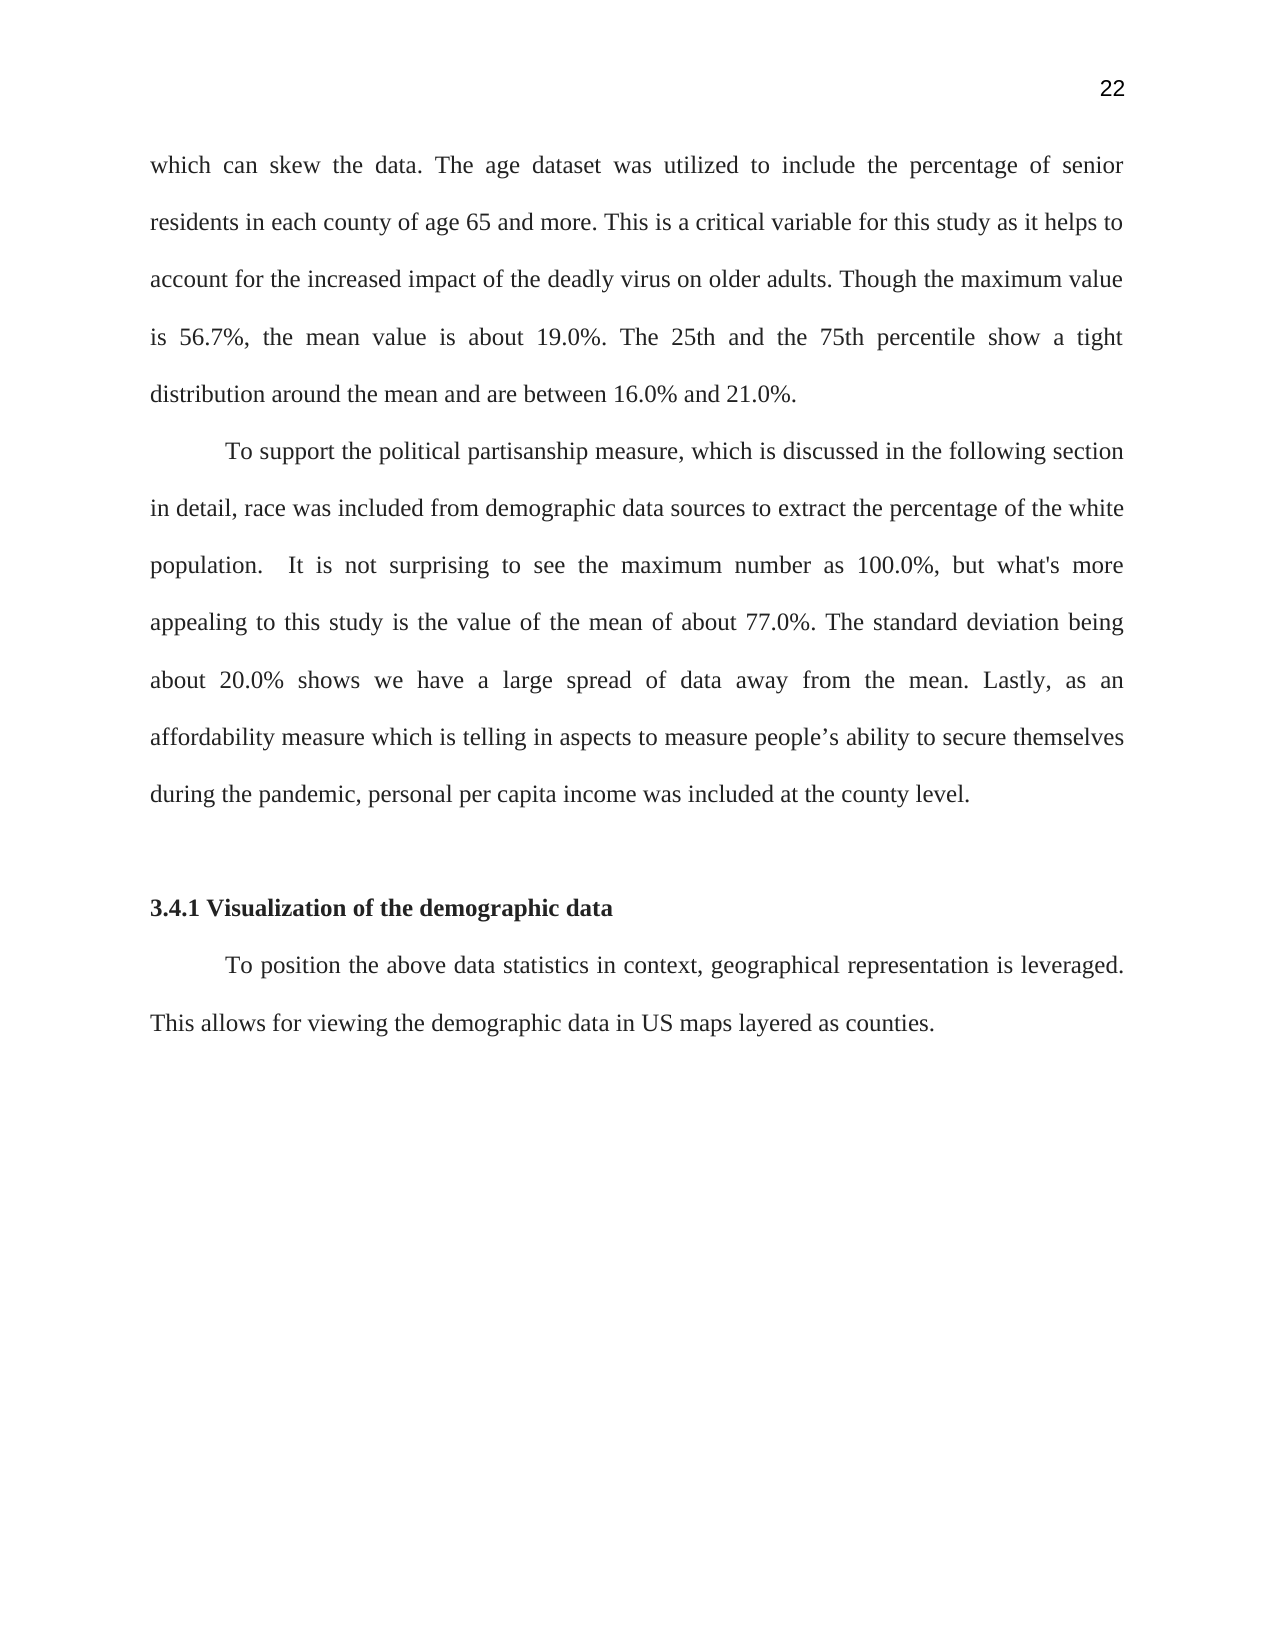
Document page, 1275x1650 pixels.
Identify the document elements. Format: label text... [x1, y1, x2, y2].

text To position the above data statistics in context, geographical representation is leveraged. This allows for viewing the demographic data in US maps layered as counties. [150, 951, 1125, 1037]
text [150, 150, 1125, 407]
text To support the political partisanship measure, which is discussed in the following section in detail, race was included from demographic data sources to extract the percentage of the white population. It is not surprising to see the maximum number as 100.0%, but what's more appealing to this study is the value of the mean of about 77.0%. The standard deviation being about 20.0% shows we have a large spread of data away from the mean. Lastly, as an affordability measure which is telling in aspects to measure people’s ability to secure themselves during the pandemic, personal per capita income was included at the county level. [150, 436, 1125, 808]
text 3.4.1 Visualization of the demographic data [150, 893, 1125, 922]
